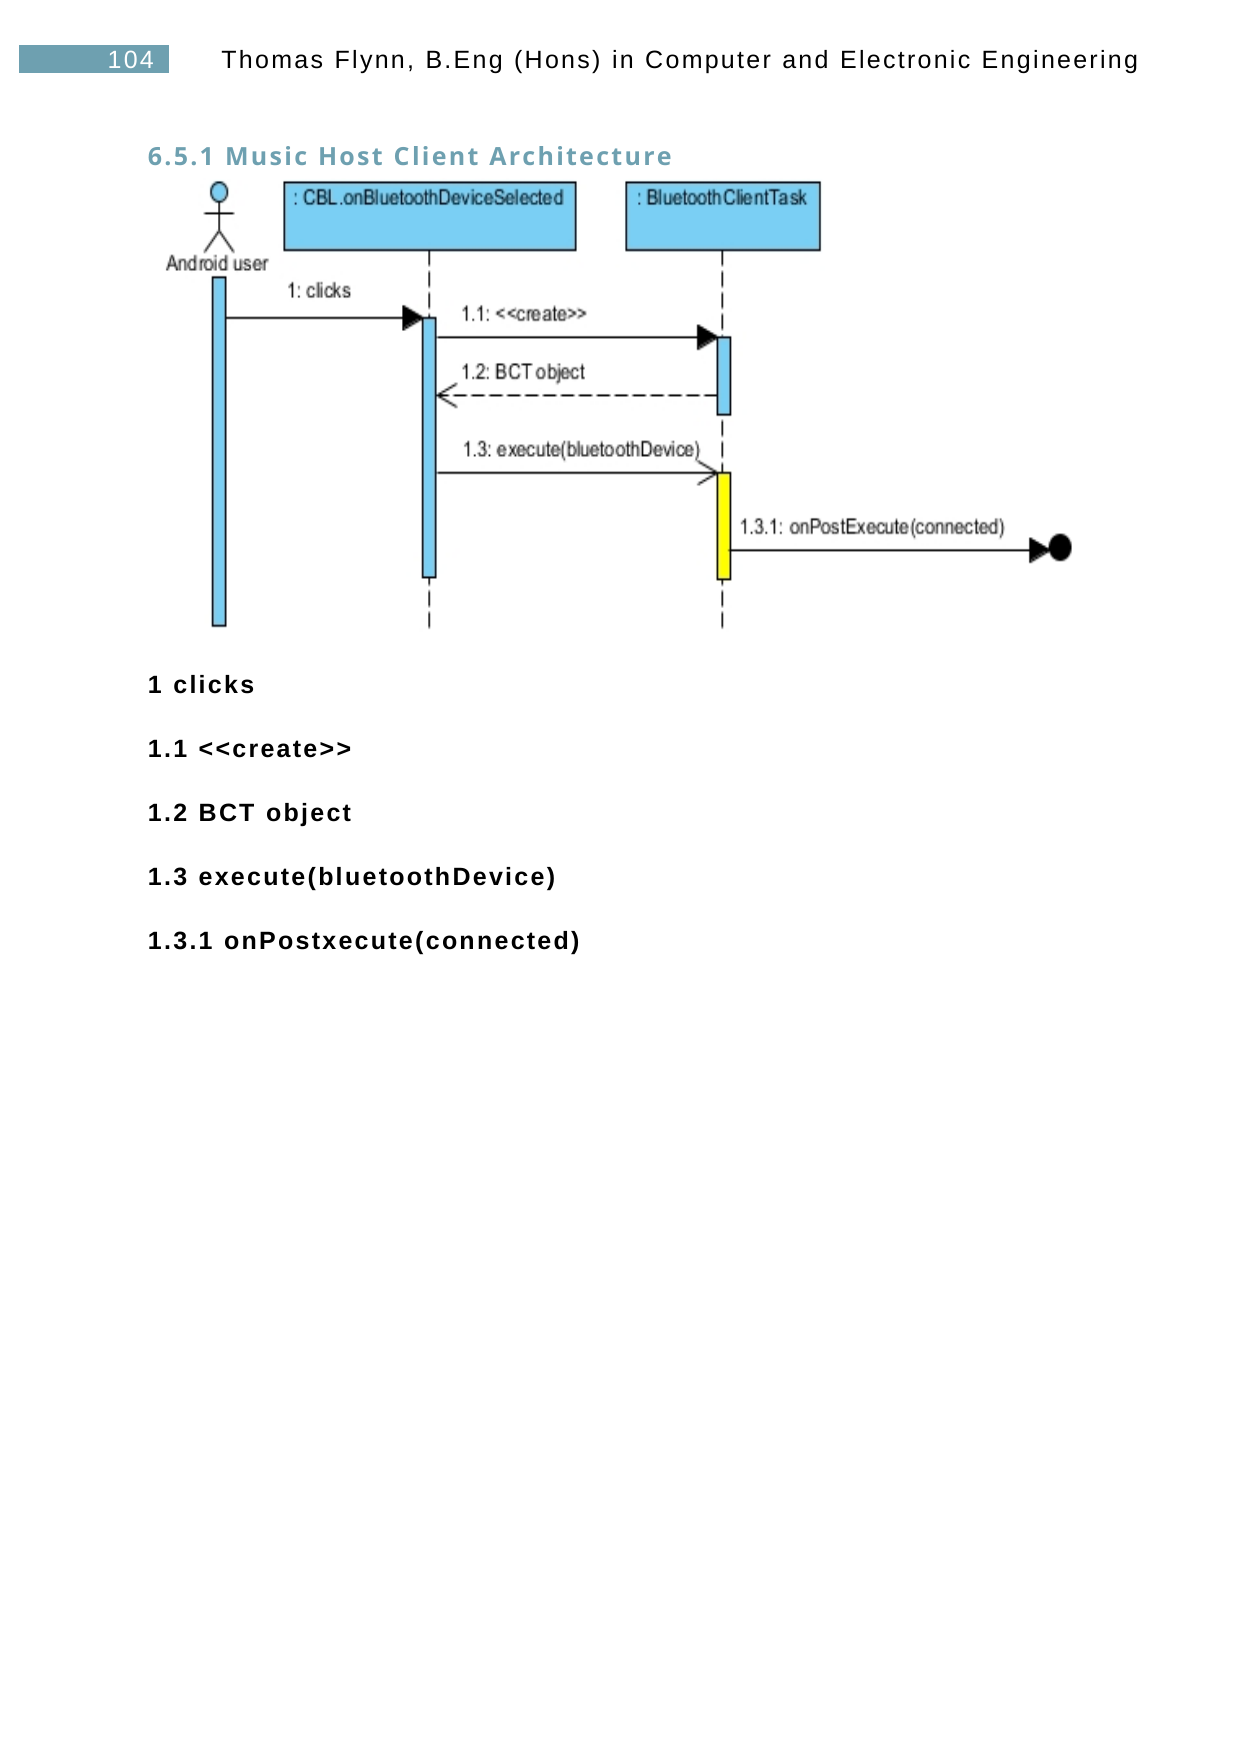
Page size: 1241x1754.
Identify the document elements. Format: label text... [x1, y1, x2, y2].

text 1.3.1 onPostxecute(connected) [148, 926, 1122, 955]
text 1.1 <<create>> [148, 734, 1122, 763]
subtitle 6.5.1 Music Host Client Architecture [148, 139, 1122, 173]
text 1.3 execute(bluetoothDevice) [148, 862, 1122, 891]
text 1.2 BCT object [148, 798, 1122, 827]
picture [147, 178, 1080, 635]
text 1 clicks [148, 670, 1122, 699]
